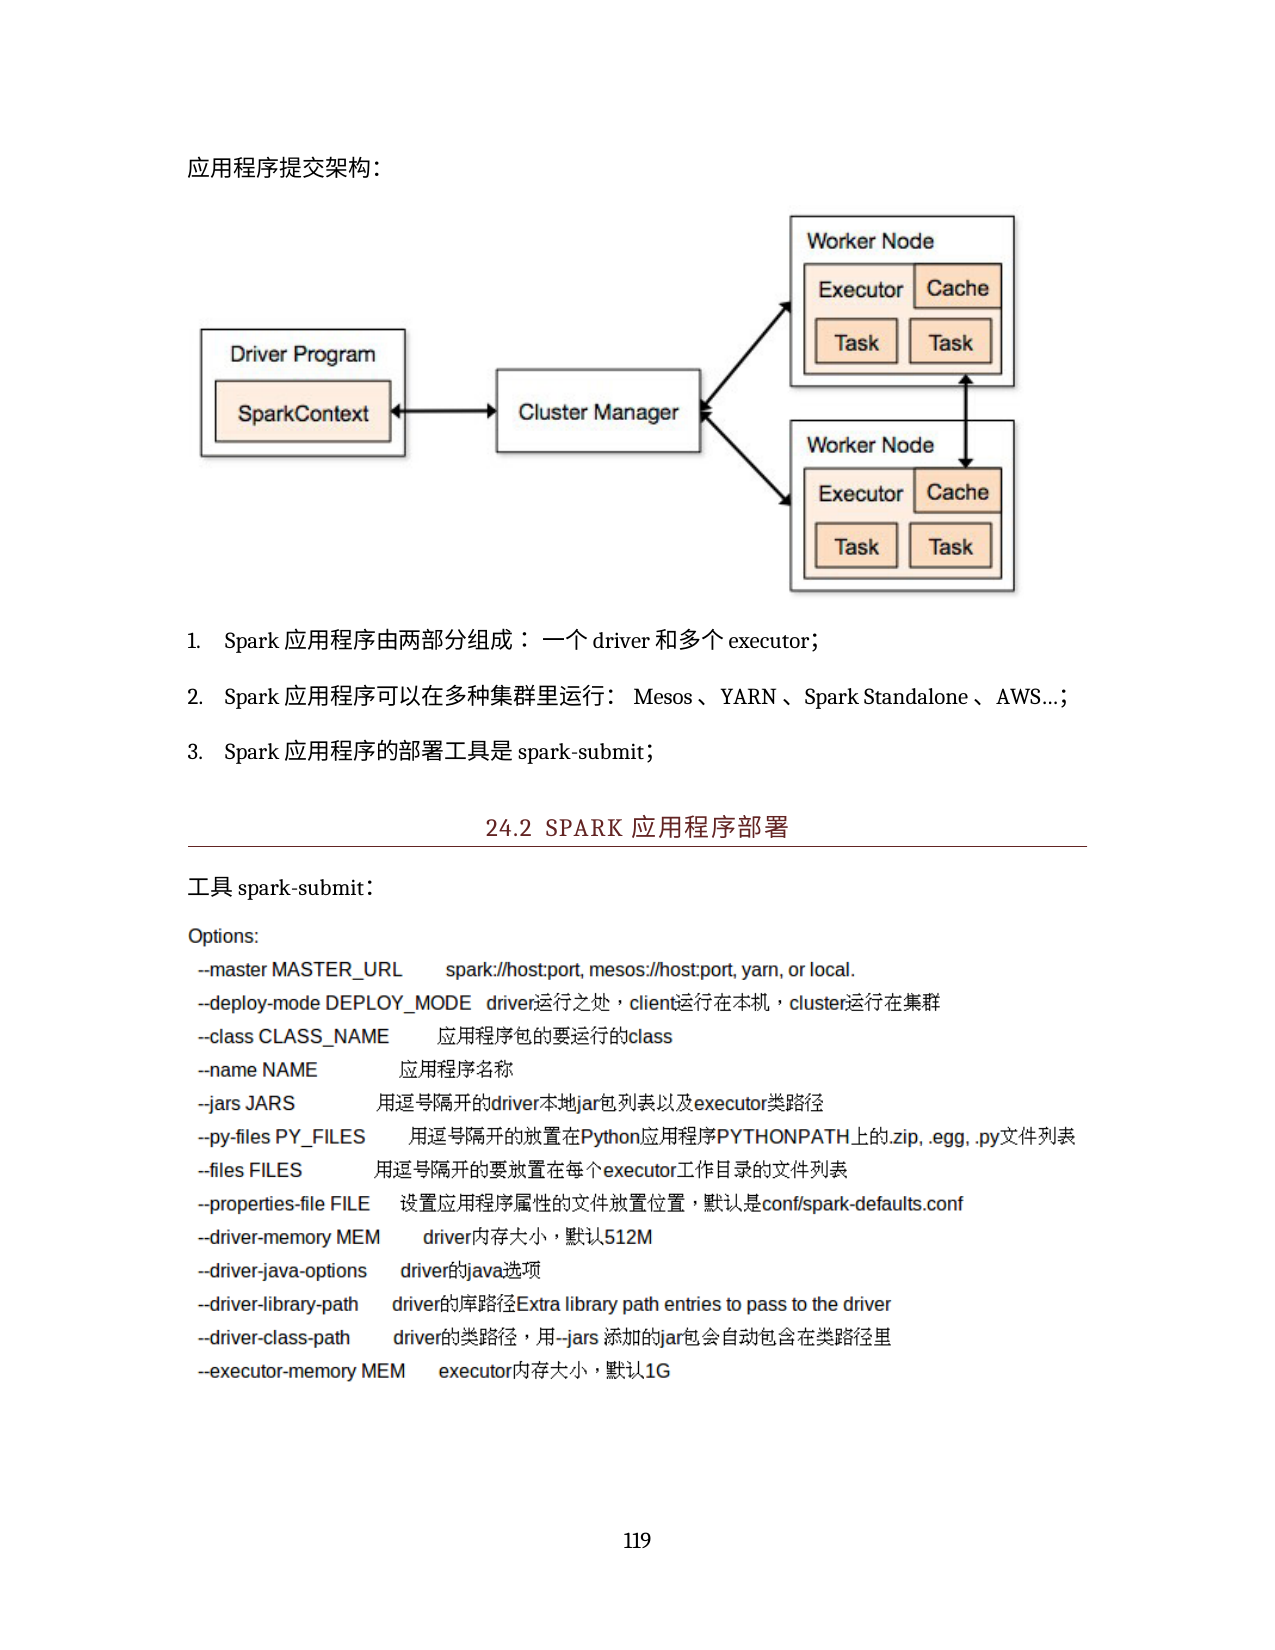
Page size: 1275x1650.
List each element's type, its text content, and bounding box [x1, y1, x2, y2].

list Spark 应用程序的部署工具是spark-submit； [187, 733, 1087, 766]
list Spark 应用程序可以在多种集群里运行： Mesos 、YARN 、Spark Standalone 、AWS…； [187, 677, 1087, 711]
subtitle Spark 应用程序部署 [187, 809, 1087, 847]
text 应用程序提交架构： [187, 150, 1087, 183]
list Spark 应用程序由两部分组成： 一个driver 和多个executor； [187, 622, 1087, 655]
text 工具spark-submit： [187, 869, 1087, 903]
